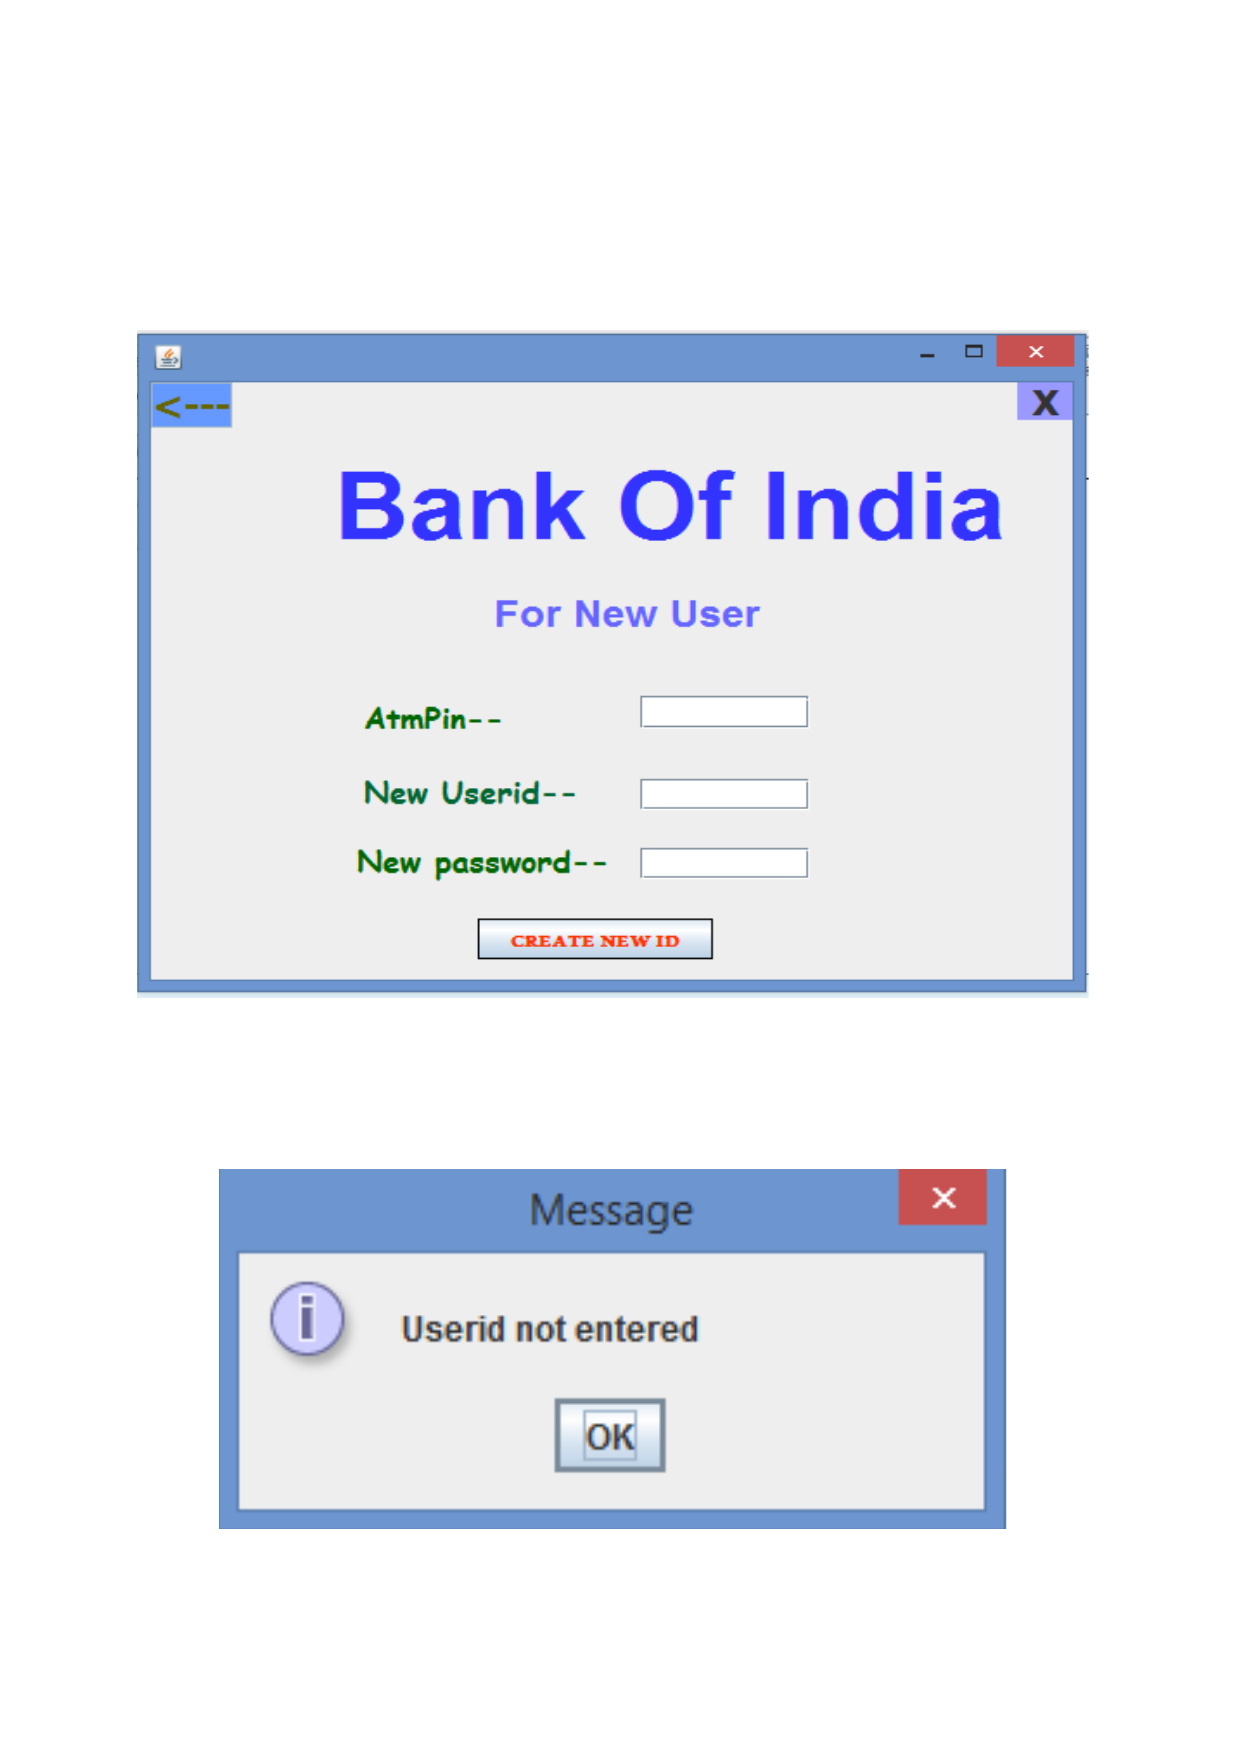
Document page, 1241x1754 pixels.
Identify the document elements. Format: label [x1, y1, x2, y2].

picture [219, 1169, 1007, 1529]
picture [137, 330, 1089, 998]
